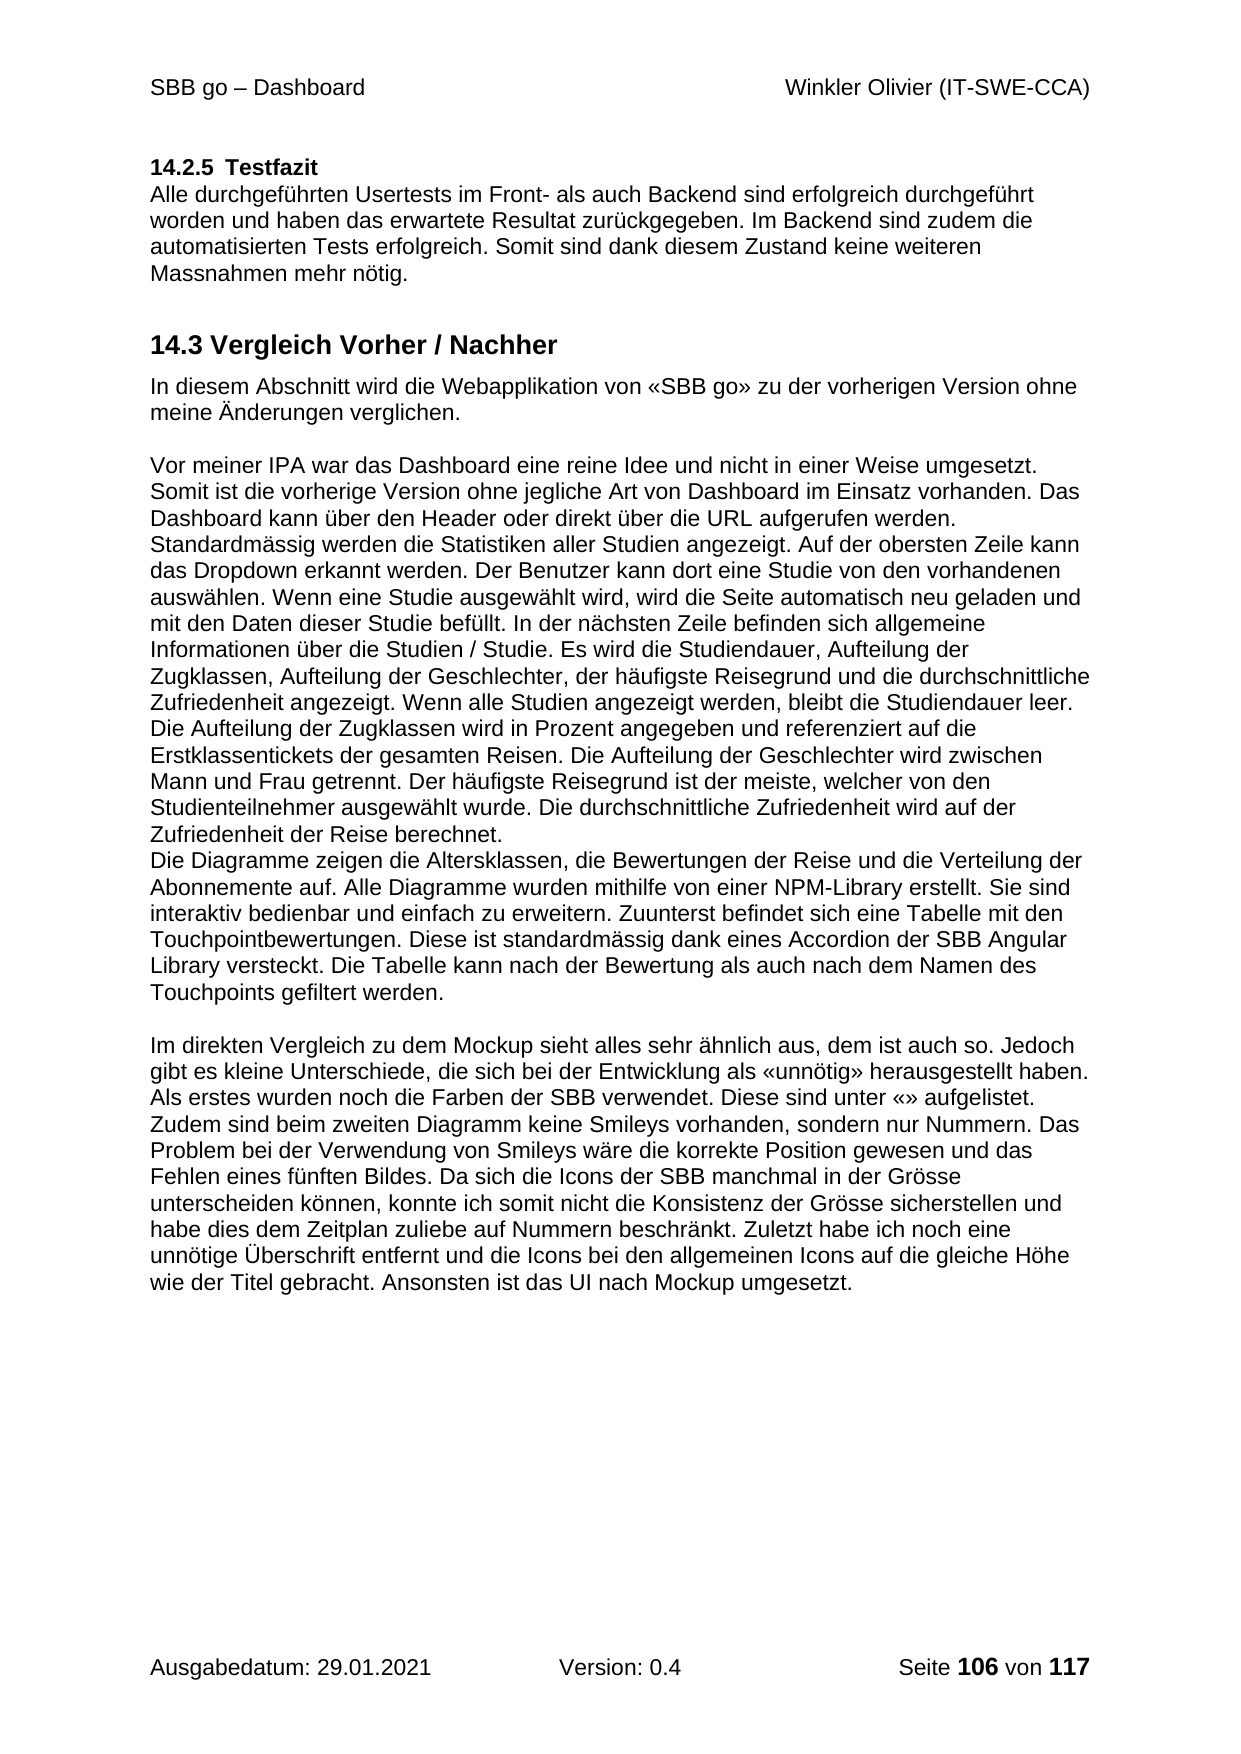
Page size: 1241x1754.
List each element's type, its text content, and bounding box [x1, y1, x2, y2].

text Im direkten Vergleich zu dem Mockup sieht alles sehr ähnlich aus, dem ist auch so. Jedoch gibt es kleine Unterschiede, die sich bei der Entwicklung als «unnötig» herausgestellt haben. Als erstes wurden noch die Farben der SBB verwendet. Diese sind unter «» aufgelistet. Zudem sind beim zweiten Diagramm keine Smileys vorhanden, sondern nur Nummern. Das Problem bei der Verwendung von Smileys wäre die korrekte Position gewesen und das Fehlen eines fünften Bildes. Da sich die Icons der SBB manchmal in der Grösse unterscheiden können, konnte ich somit nicht die Konsistenz der Grösse sicherstellen und habe dies dem Zeitplan zuliebe auf Nummern beschränkt. Zuletzt habe ich noch eine unnötige Überschrift entfernt und die Icons bei den allgemeinen Icons auf die gleiche Höhe wie der Titel gebracht. Ansonsten ist das UI nach Mockup umgesetzt. [150, 1032, 1090, 1295]
text Alle durchgeführten Usertests im Front- als auch Backend sind erfolgreich durchgeführt worden und haben das erwartete Resultat zurückgegeben. Im Backend sind zudem die automatisierten Tests erfolgreich. Somit sind dank diesem Zustand keine weiteren Massnahmen mehr nötig. [150, 181, 1090, 286]
subtitle Testfazit [150, 154, 1090, 181]
text In diesem Abschnitt wird die Webapplikation von «SBB go» zu der vorherigen Version ohne meine Änderungen verglichen. [150, 373, 1090, 425]
text Die Diagramme zeigen die Altersklassen, die Bewertungen der Reise und die Verteilung der Abonnemente auf. Alle Diagramme wurden mithilfe von einer NPM-Library erstellt. Sie sind interaktiv bedienbar und einfach zu erweitern. Zuunterst befindet sich eine Tabelle mit den Touchpointbewertungen. Diese ist standardmässig dank eines Accordion der SBB Angular Library versteckt. Die Tabelle kann nach der Bewertung als auch nach dem Namen des Touchpoints gefiltert werden. [150, 847, 1090, 1005]
text Vor meiner IPA war das Dashboard eine reine Idee und nicht in einer Weise umgesetzt. Somit ist die vorherige Version ohne jegliche Art von Dashboard im Einsatz vorhanden. Das Dashboard kann über den Header oder direkt über die URL aufgerufen werden. Standardmässig werden die Statistiken aller Studien angezeigt. Auf der obersten Zeile kann das Dropdown erkannt werden. Der Benutzer kann dort eine Studie von den vorhandenen auswählen. Wenn eine Studie ausgewählt wird, wird die Seite automatisch neu geladen und mit den Daten dieser Studie befüllt. In der nächsten Zeile befinden sich allgemeine Informationen über die Studien / Studie. Es wird die Studiendauer, Aufteilung der Zugklassen, Aufteilung der Geschlechter, der häufigste Reisegrund und die durchschnittliche Zufriedenheit angezeigt. Wenn alle Studien angezeigt werden, bleibt die Studiendauer leer. Die Aufteilung der Zugklassen wird in Prozent angegeben und referenziert auf die Erstklassentickets der gesamten Reisen. Die Aufteilung der Geschlechter wird zwischen Mann und Frau getrennt. Der häufigste Reisegrund ist der meiste, welcher von den Studienteilnehmer ausgewählt wurde. Die durchschnittliche Zufriedenheit wird auf der Zufriedenheit der Reise berechnet. [150, 452, 1090, 847]
subtitle Vergleich Vorher / Nachher [150, 329, 1090, 360]
